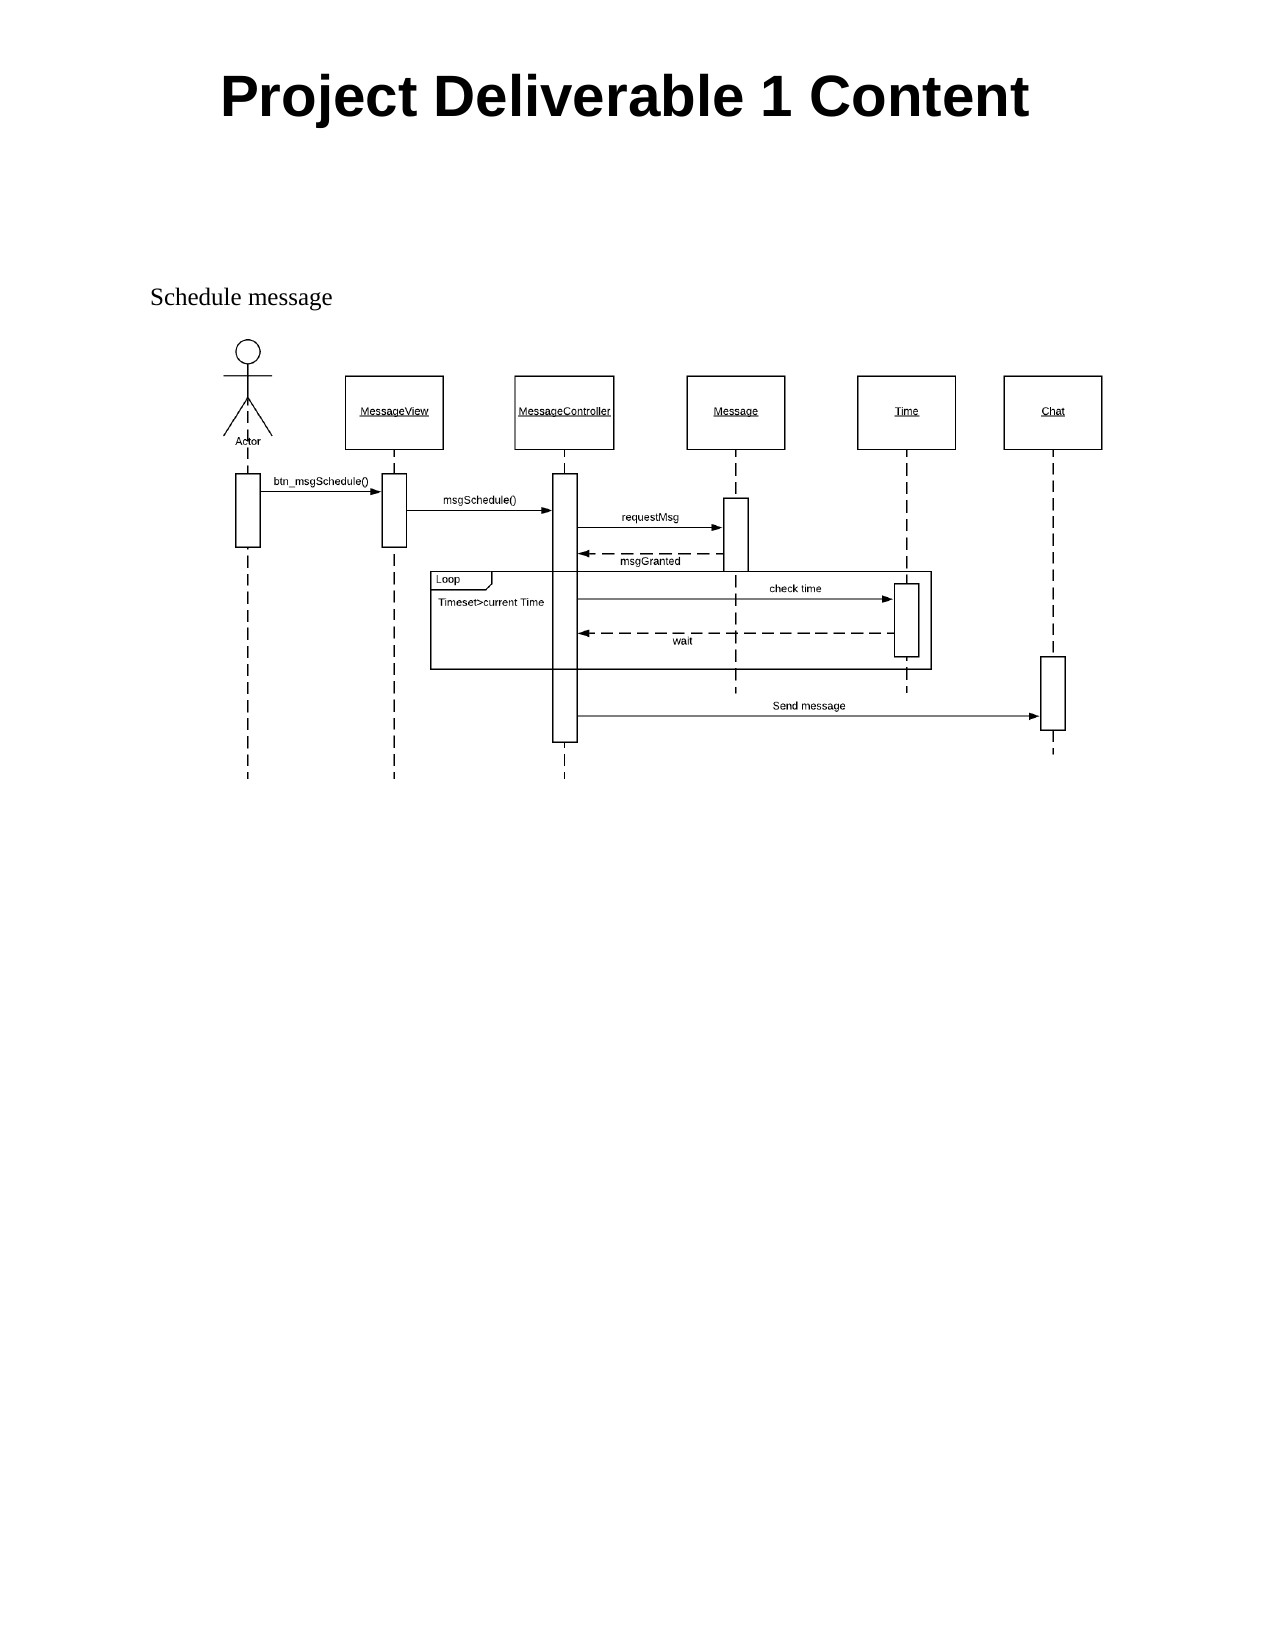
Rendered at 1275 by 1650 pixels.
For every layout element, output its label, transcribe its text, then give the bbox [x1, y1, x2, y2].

picture [150, 315, 1125, 803]
text Schedule message [150, 282, 1125, 311]
